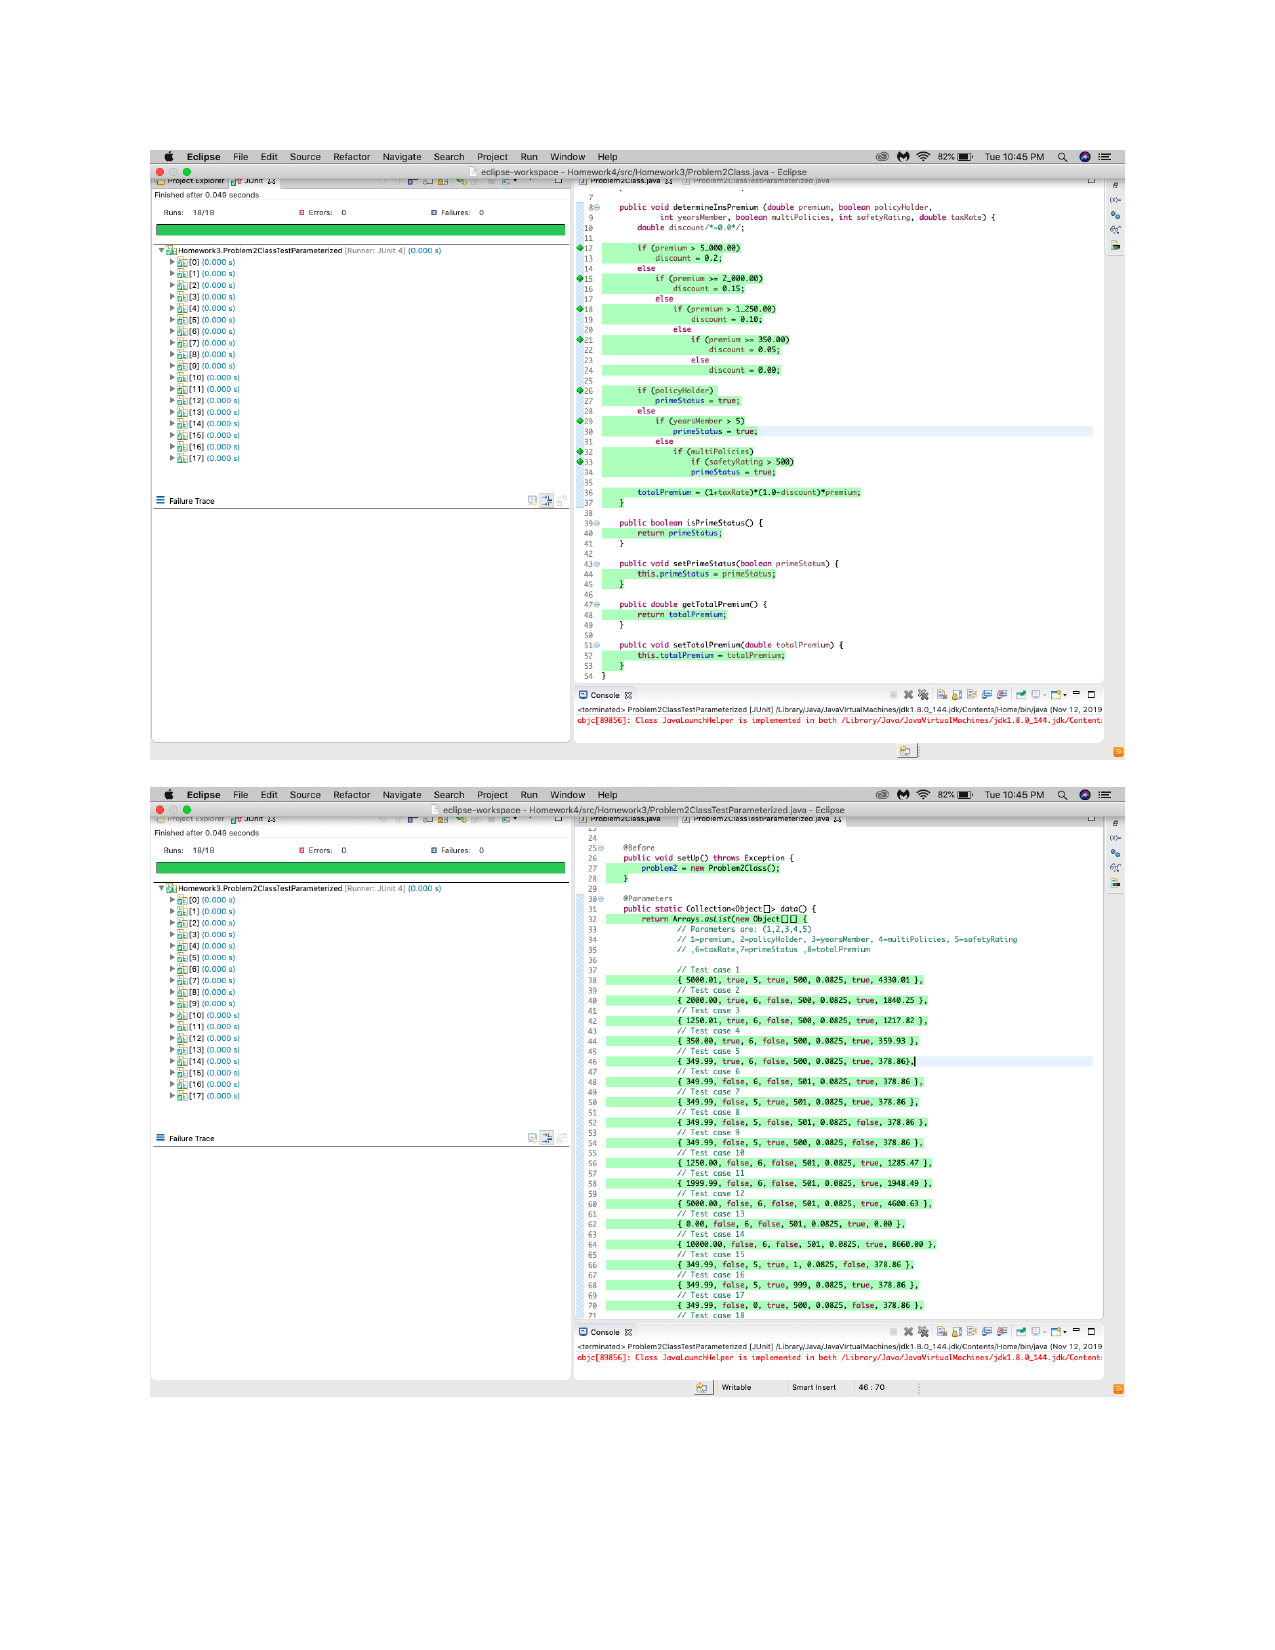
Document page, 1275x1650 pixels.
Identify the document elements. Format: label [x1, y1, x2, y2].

picture [150, 787, 1125, 1397]
picture [150, 150, 1125, 760]
